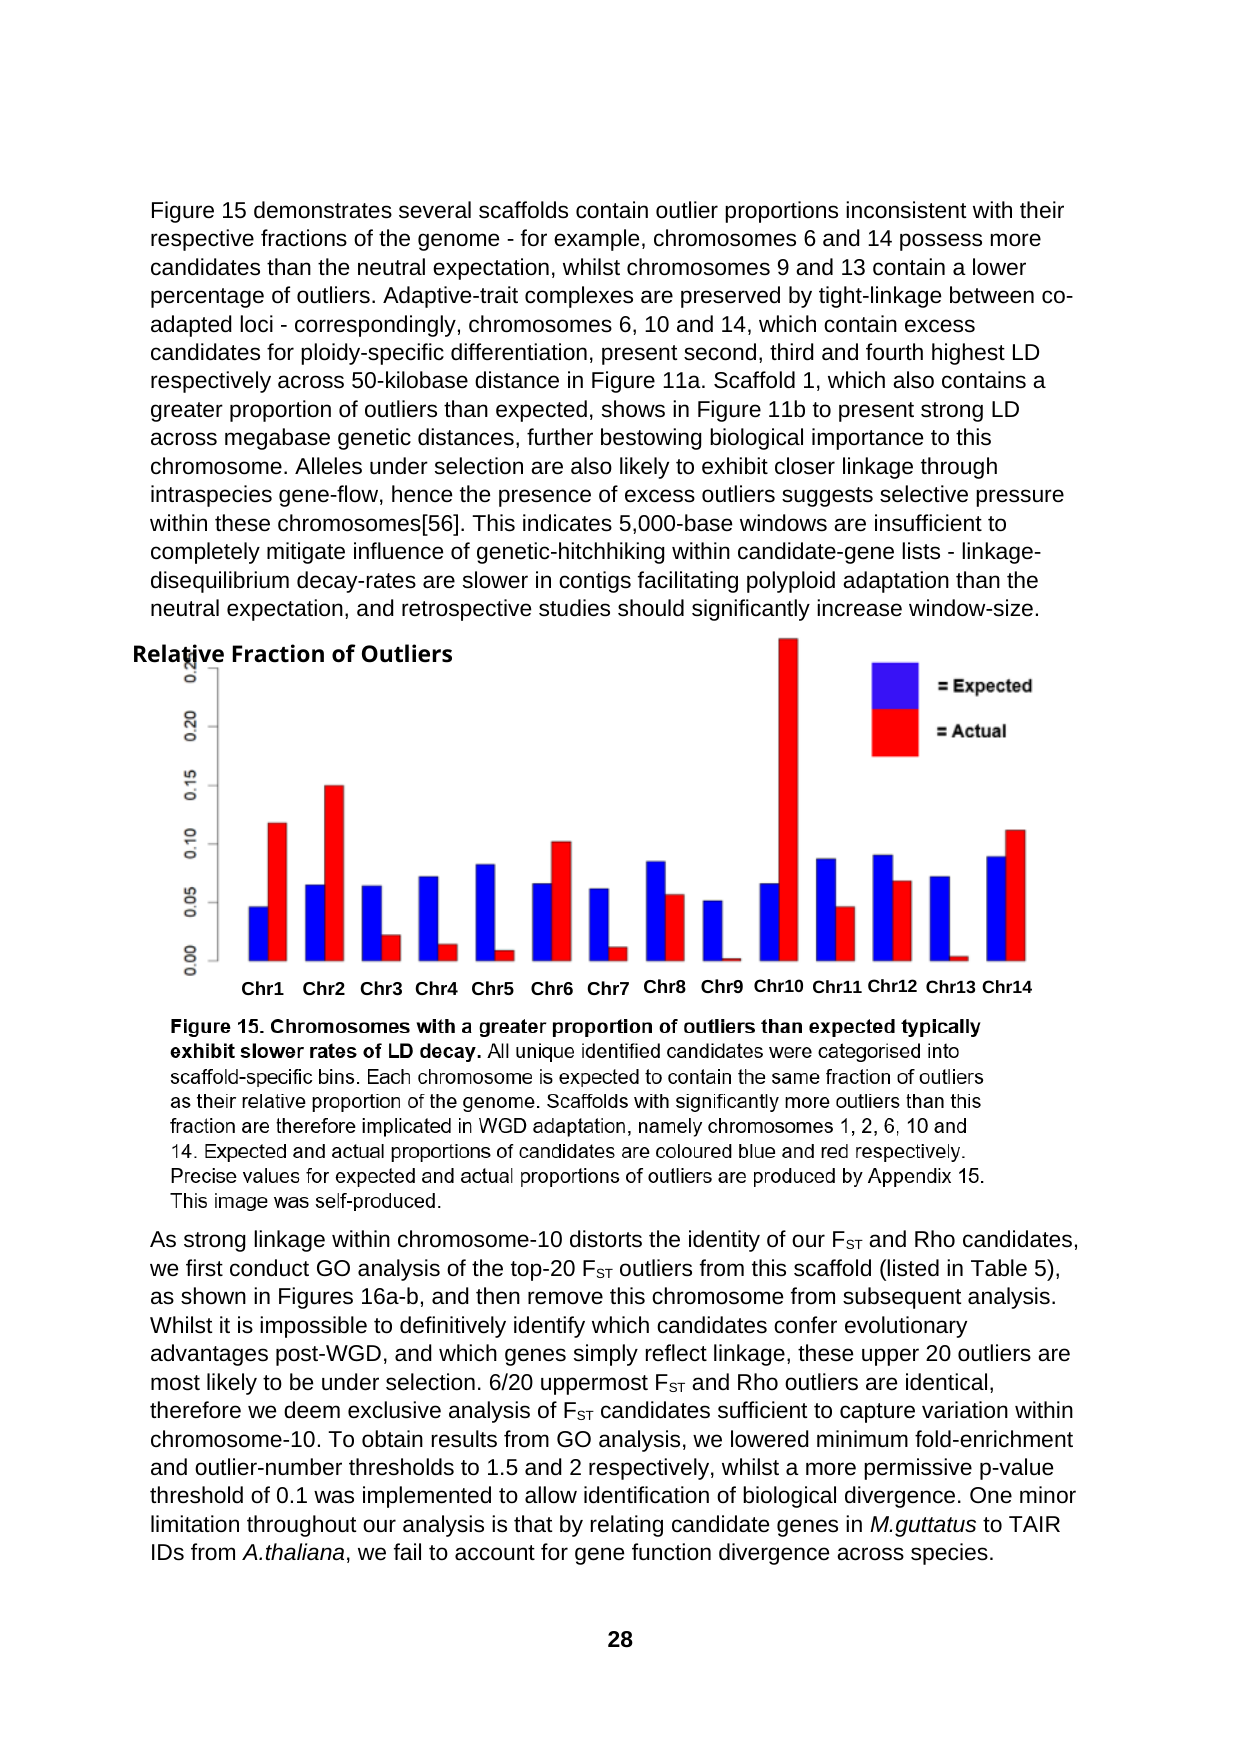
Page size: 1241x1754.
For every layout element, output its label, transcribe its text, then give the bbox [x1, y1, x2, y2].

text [150, 1226, 1090, 1566]
text Figure 15 demonstrates several scaffolds contain outlier proportions inconsistent with their respective fractions of the genome - for example, chromosomes 6 and 14 possess more candidates than the neutral expectation, whilst chromosomes 9 and 13 contain a lower percentage of outliers. Adaptive-trait complexes are preserved by tight-linkage between co-adapted loci - correspondingly, chromosomes 6, 10 and 14, which contain excess candidates for ploidy-specific differentiation, present second, third and fourth highest LD respectively across 50-kilobase distance in Figure 11a. Scaffold 1, which also contains a greater proportion of outliers than expected, shows in Figure 11b to present strong LD across megabase genetic distances, further bestowing biological importance to this chromosome. Alleles under selection are also likely to exhibit closer linkage through intraspecies gene-flow, hence the presence of excess outliers suggests selective pressure within these chromosomes[56]. This indicates 5,000-base windows are insufficient to completely mitigate influence of genetic-hitchhiking within candidate-gene lists - linkage-disequilibrium decay-rates are slower in contigs facilitating polyploid adaptation than the neutral expectation, and retrospective studies should significantly increase window-size. [150, 197, 1090, 621]
picture [142, 632, 1095, 1219]
